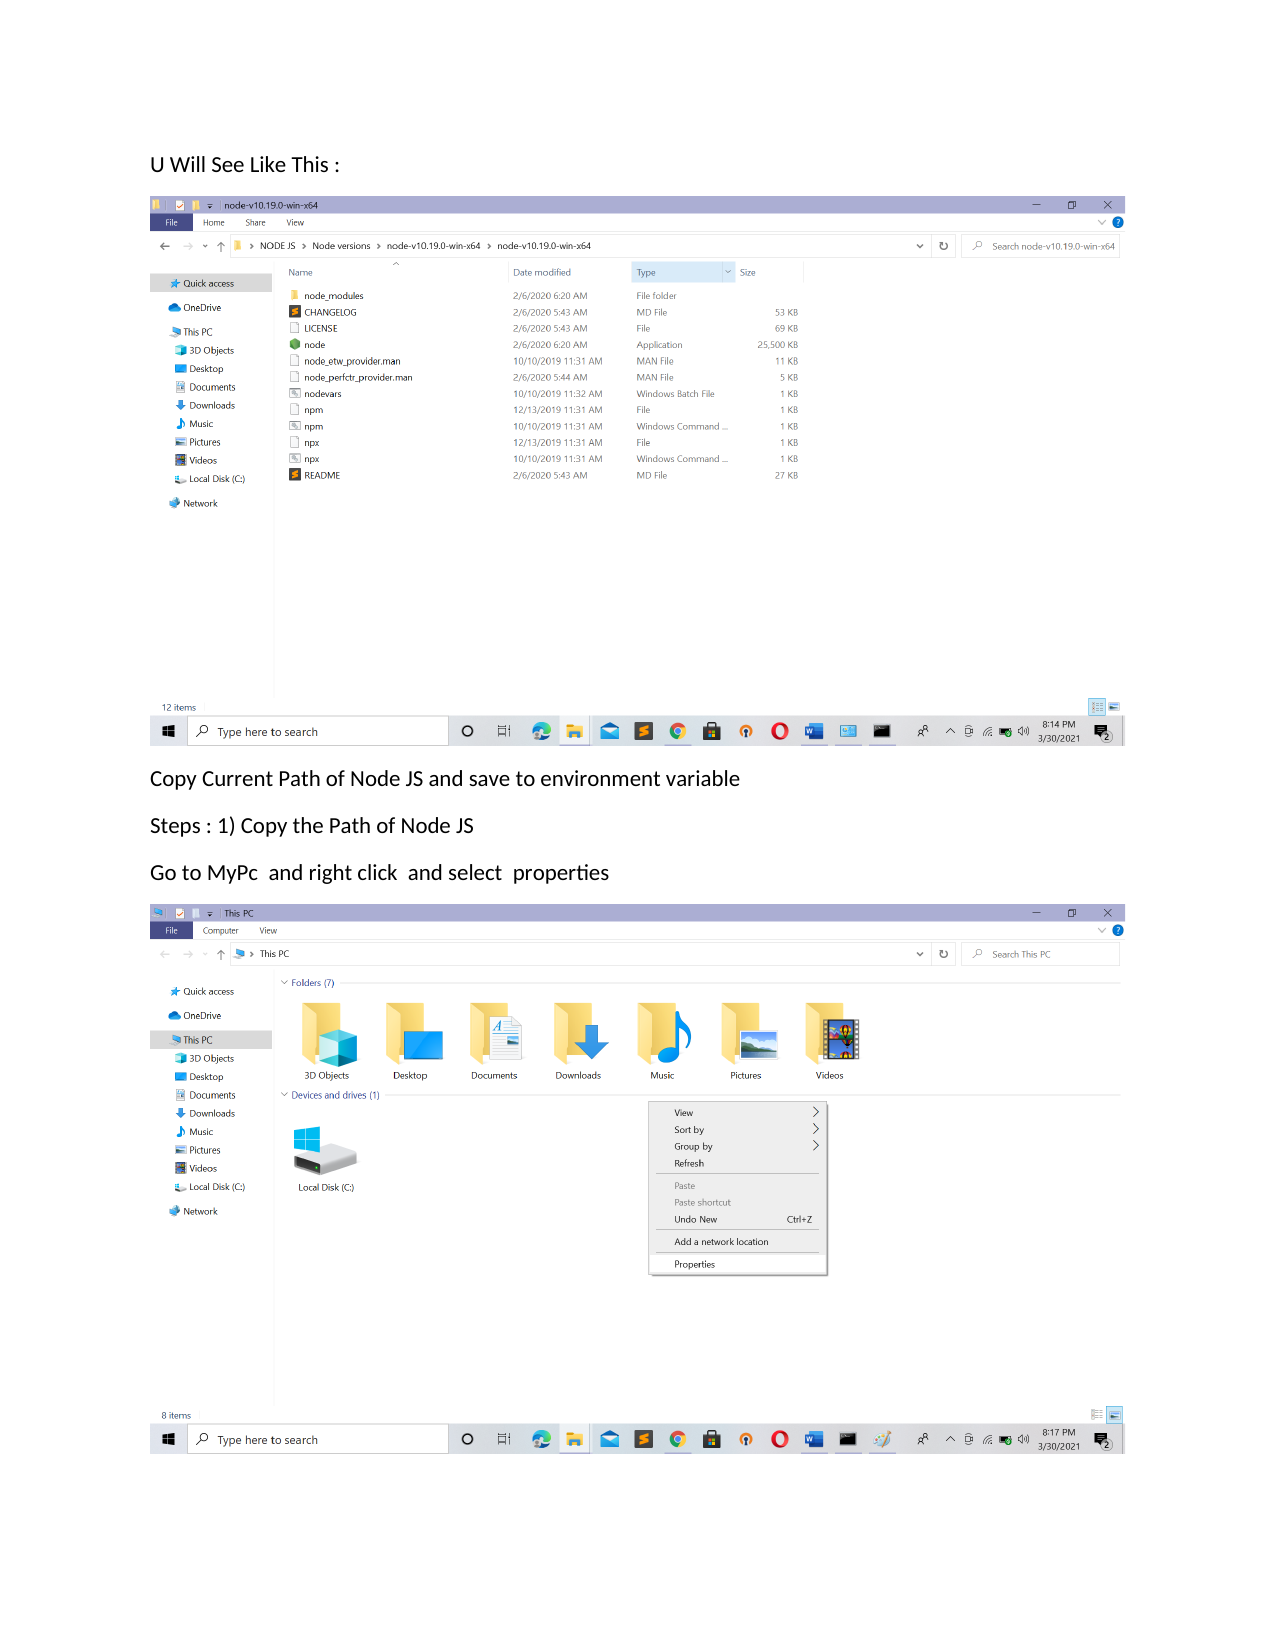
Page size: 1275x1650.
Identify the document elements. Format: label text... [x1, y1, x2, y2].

text Steps : 1) Copy the Path of Node JS [150, 811, 1125, 839]
text U Will See Like This : [150, 150, 1125, 178]
text Go to MyPc and right click and select properties [150, 858, 1125, 886]
picture [150, 904, 1125, 1454]
picture [150, 196, 1125, 746]
text Copy Current Path of Node JS and save to environment variable [150, 764, 1125, 792]
